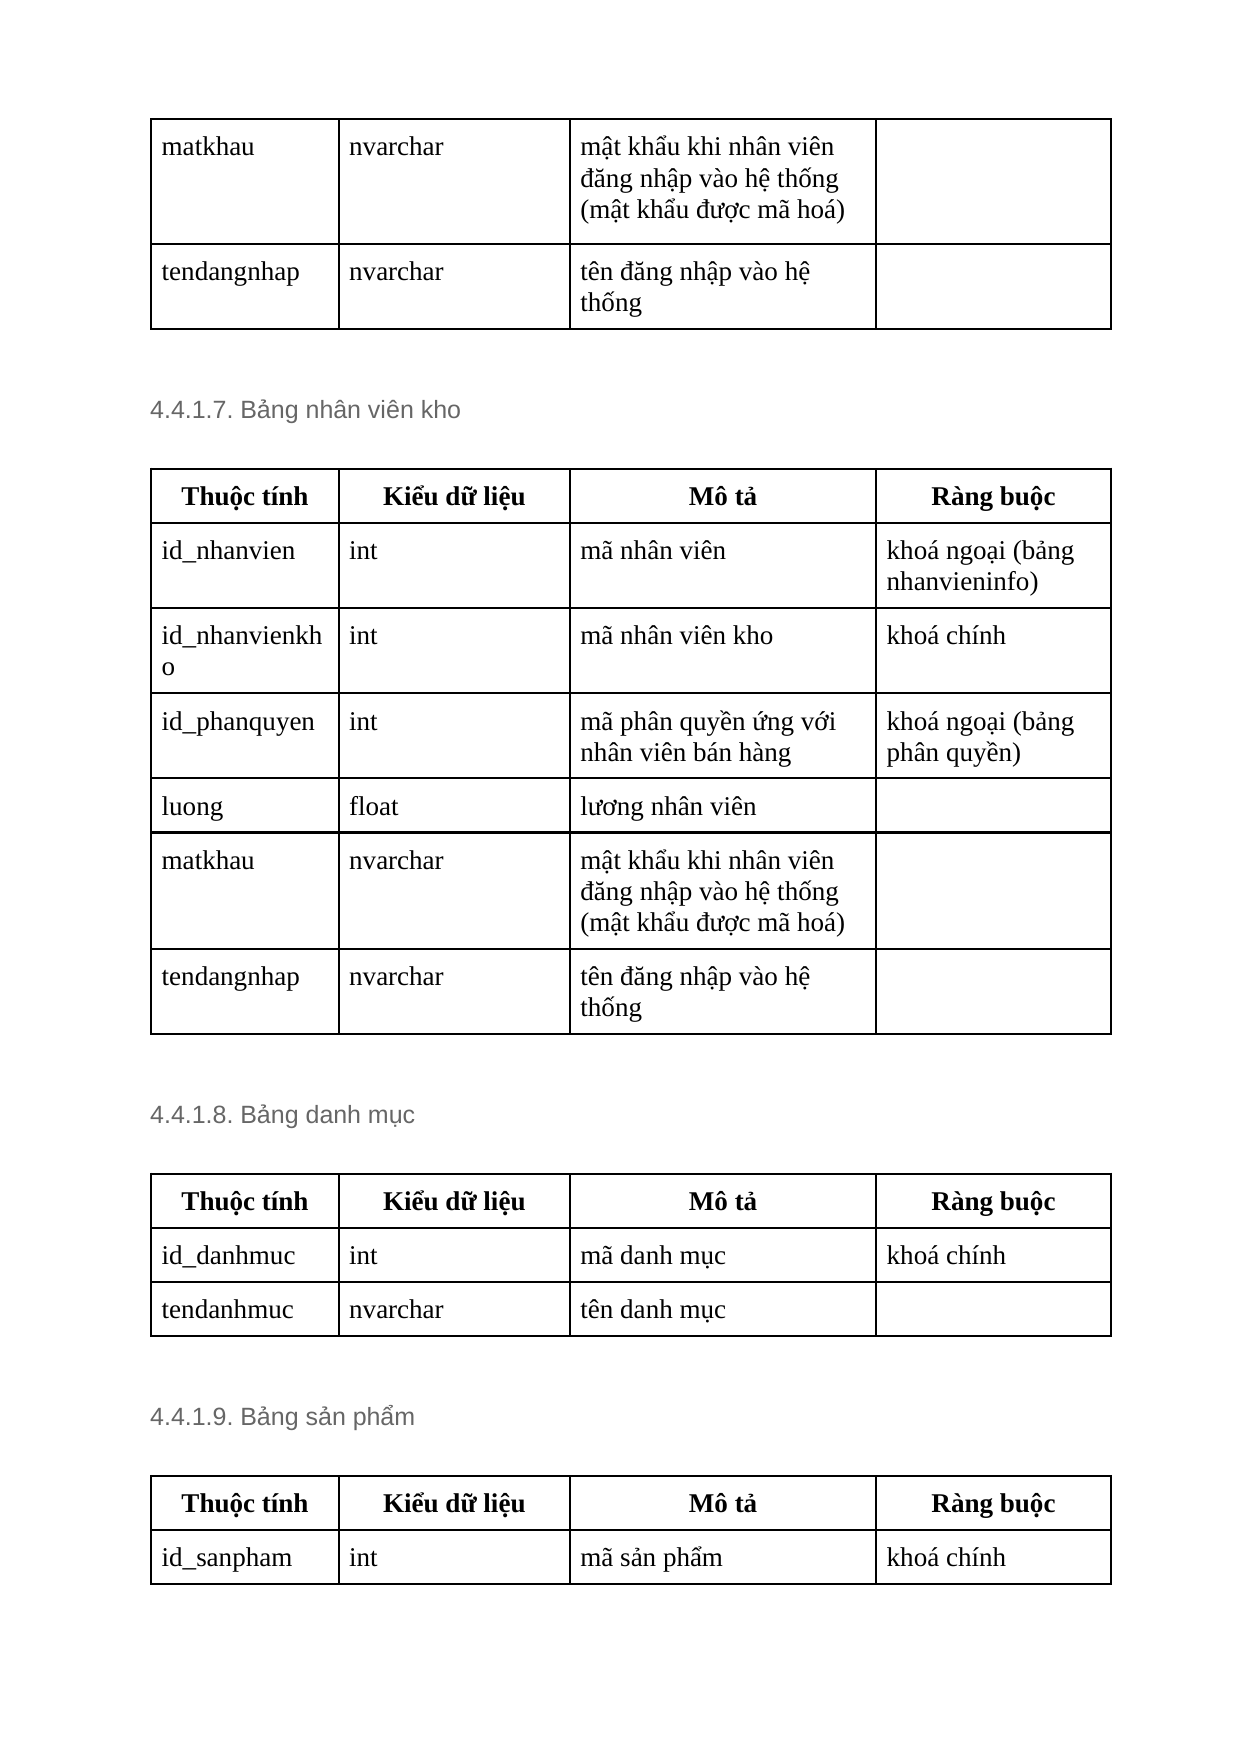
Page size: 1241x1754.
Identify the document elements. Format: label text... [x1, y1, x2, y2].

table_cell khoá chính [877, 1229, 1110, 1281]
table_cell mã nhân viên kho [571, 609, 875, 692]
table_cell int [340, 524, 569, 607]
table_cell tên đăng nhập vào hệ thống [571, 245, 875, 328]
table_header Ràng buộc [877, 470, 1110, 522]
table_cell id_phanquyen [152, 694, 338, 777]
table_cell nvarchar [340, 950, 569, 1033]
table_cell tendanhmuc [152, 1283, 338, 1335]
table_cell nvarchar [340, 1283, 569, 1335]
table_cell mã danh mục [571, 1229, 875, 1281]
table_cell matkhau [152, 834, 338, 948]
table_header Mô tả [571, 1175, 875, 1227]
table_cell [877, 120, 1110, 243]
table_header Thuộc tính [152, 1175, 338, 1227]
table_header Kiểu dữ liệu [340, 1175, 569, 1227]
table_cell id_nhanvienkho [152, 609, 338, 692]
table_cell nvarchar [340, 120, 569, 243]
table_header Ràng buộc [877, 1175, 1110, 1227]
table_header Mô tả [571, 1477, 875, 1529]
table_cell mật khẩu khi nhân viên đăng nhập vào hệ thống (mật khẩu được mã hoá) [571, 120, 875, 243]
table_cell lương nhân viên [571, 779, 875, 831]
table_cell luong [152, 779, 338, 831]
subtitle 4.4.1.8. Bảng danh mục [150, 1100, 1109, 1129]
table_cell nvarchar [340, 245, 569, 328]
table_cell tên danh mục [571, 1283, 875, 1335]
table_cell [877, 950, 1110, 1033]
table_cell nvarchar [340, 834, 569, 948]
table_header Thuộc tính [152, 1477, 338, 1529]
table_cell tendangnhap [152, 245, 338, 328]
table_cell mật khẩu khi nhân viên đăng nhập vào hệ thống (mật khẩu được mã hoá) [571, 834, 875, 948]
subtitle 4.4.1.7. Bảng nhân viên kho [150, 395, 1109, 423]
subtitle 4.4.1.9. Bảng sản phẩm [150, 1402, 1109, 1431]
table_cell [877, 834, 1110, 948]
table_cell [877, 779, 1110, 831]
table_cell matkhau [152, 120, 338, 243]
table_cell int [340, 1531, 569, 1583]
table_cell khoá chính [877, 1531, 1110, 1583]
table_cell float [340, 779, 569, 831]
table_cell id_danhmuc [152, 1229, 338, 1281]
table_cell int [340, 1229, 569, 1281]
table_header Ràng buộc [877, 1477, 1110, 1529]
table_cell [877, 1283, 1110, 1335]
table_cell int [340, 609, 569, 692]
table_cell id_sanpham [152, 1531, 338, 1583]
table_header Kiểu dữ liệu [340, 1477, 569, 1529]
table_cell int [340, 694, 569, 777]
table_cell mã nhân viên [571, 524, 875, 607]
table_cell khoá chính [877, 609, 1110, 692]
table_header Kiểu dữ liệu [340, 470, 569, 522]
table_cell khoá ngoại (bảng phân quyền) [877, 694, 1110, 777]
table_cell tendangnhap [152, 950, 338, 1033]
table_cell mã sản phẩm [571, 1531, 875, 1583]
table_cell mã phân quyền ứng với nhân viên bán hàng [571, 694, 875, 777]
table_header Mô tả [571, 470, 875, 522]
table_cell [877, 245, 1110, 328]
table_cell id_nhanvien [152, 524, 338, 607]
table_cell tên đăng nhập vào hệ thống [571, 950, 875, 1033]
table_cell khoá ngoại (bảng nhanvieninfo) [877, 524, 1110, 607]
table_header Thuộc tính [152, 470, 338, 522]
